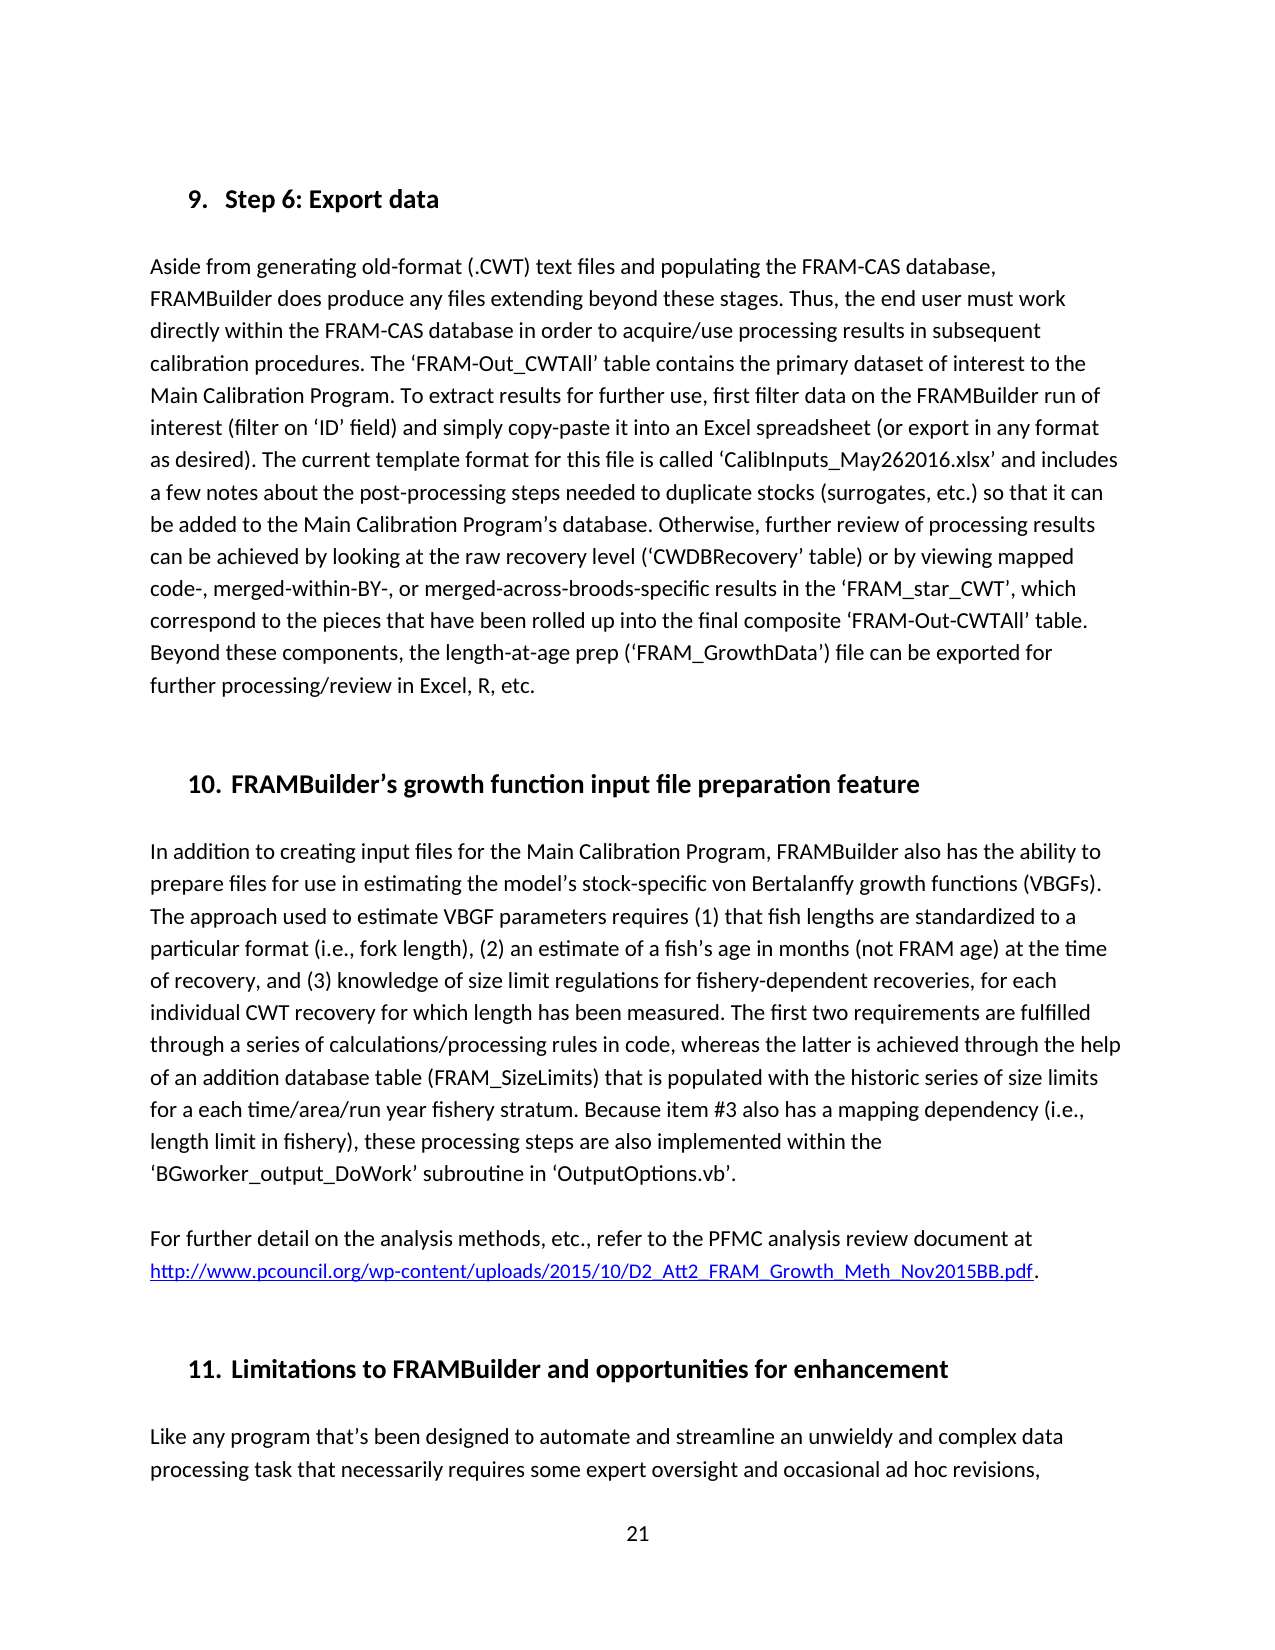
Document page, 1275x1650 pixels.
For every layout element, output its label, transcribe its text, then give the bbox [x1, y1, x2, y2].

list FRAMBuilder’s growth function input file preparation feature [187, 767, 1125, 800]
text Aside from generating old-format (.CWT) text files and populating the FRAM-CAS database, FRAMBuilder does produce any files extending beyond these stages. Thus, the end user must work directly within the FRAM-CAS database in order to acquire/use processing results in subsequent calibration procedures. The ‘FRAM-Out_CWTAll’ table contains the primary dataset of interest to the Main Calibration Program. To extract results for further use, first filter data on the FRAMBuilder run of interest (filter on ‘ID’ field) and simply copy-paste it into an Excel spreadsheet (or export in any format as desired). The current template format for this file is called ‘CalibInputs_May262016.xlsx’ and includes a few notes about the post-processing steps needed to duplicate stocks (surrogates, etc.) so that it can be added to the Main Calibration Program’s database. Otherwise, further review of processing results can be achieved by looking at the raw recovery level (‘CWDBRecovery’ table) or by viewing mapped code-, merged-within-BY-, or merged-across-broods-specific results in the ‘FRAM_star_CWT’, which correspond to the pieces that have been rolled up into the final composite ‘FRAM-Out-CWTAll’ table. Beyond these components, the length-at-age prep (‘FRAM_GrowthData’) file can be exported for further processing/review in Excel, R, etc. [150, 252, 1125, 699]
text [150, 1422, 1125, 1483]
text For further detail on the analysis methods, etc., refer to the PFMC analysis review document at http://www.pcouncil.org/wp-content/uploads/2015/10/D2_Att2_FRAM_Growth_Meth_Nov2015BB.pdf. [150, 1224, 1125, 1284]
list Step 6: Export data [187, 182, 1125, 215]
list Limitations to FRAMBuilder and opportunities for enhancement [187, 1352, 1125, 1385]
text In addition to creating input files for the Main Calibration Program, FRAMBuilder also has the ability to prepare files for use in estimating the model’s stock-specific von Bertalanffy growth functions (VBGFs). The approach used to estimate VBGF parameters requires (1) that fish lengths are standardized to a particular format (i.e., fork length), (2) an estimate of a fish’s age in months (not FRAM age) at the time of recovery, and (3) knowledge of size limit regulations for fishery-dependent recoveries, for each individual CWT recovery for which length has been measured. The first two requirements are fulfilled through a series of calculations/processing rules in code, whereas the latter is achieved through the help of an addition database table (FRAM_SizeLimits) that is populated with the historic series of size limits for a each time/area/run year fishery stratum. Because item #3 also has a mapping dependency (i.e., length limit in fishery), these processing steps are also implemented within the ‘BGworker_output_DoWork’ subroutine in ‘OutputOptions.vb’. [150, 837, 1125, 1187]
